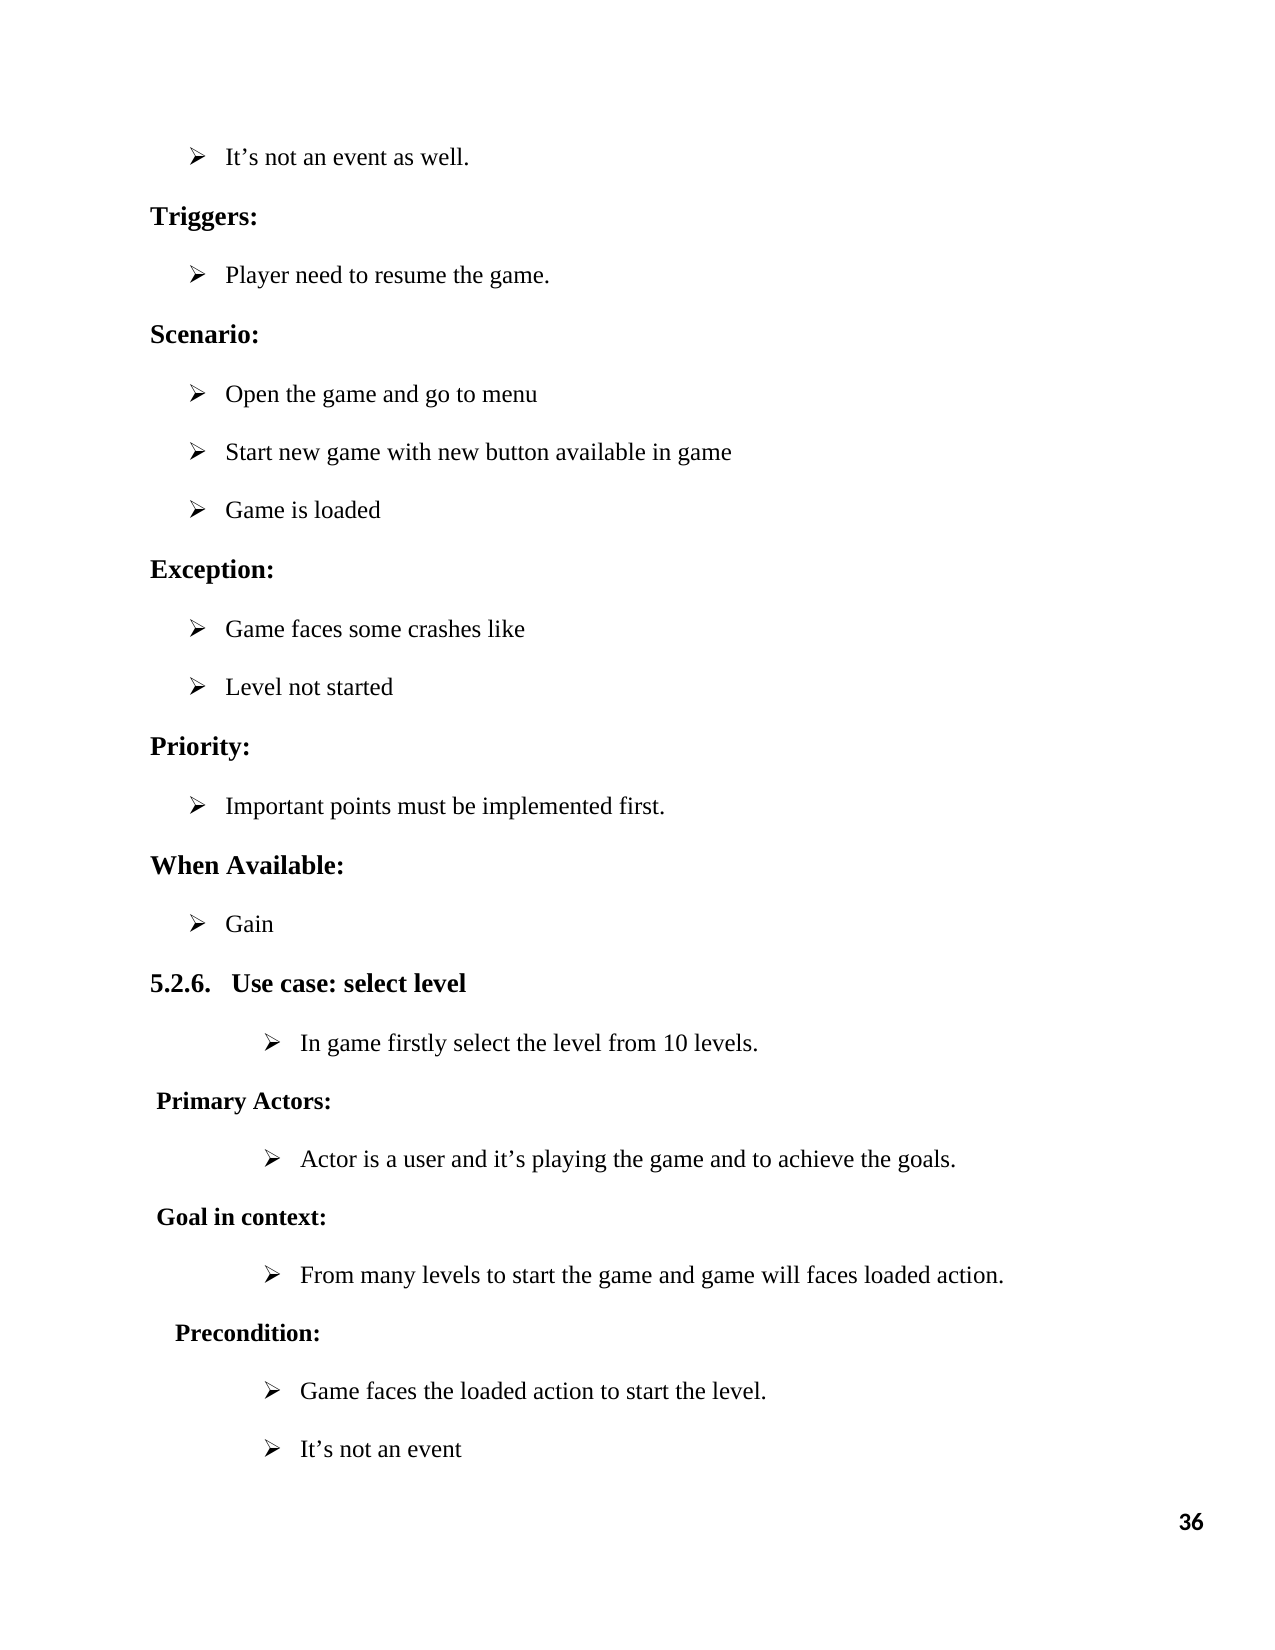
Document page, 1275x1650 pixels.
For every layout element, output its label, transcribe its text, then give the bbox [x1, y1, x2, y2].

text Goal in context: [87, 1202, 1275, 1231]
subtitle It’s not an event as well. [188, 142, 1275, 170]
text Scenario: [150, 318, 1127, 349]
list In game firstly select the level from 10 levels. [262, 1028, 1275, 1057]
subtitle Start new game with new button available in game [188, 437, 1275, 466]
subtitle Important points must be implemented first. [188, 791, 1275, 819]
list Actor is a user and it’s playing the game and to achieve the goals. [262, 1144, 1275, 1173]
text Primary Actors: [87, 1086, 1275, 1115]
text Triggers: [150, 200, 1127, 231]
subtitle Open the game and go to menu [188, 379, 1275, 408]
list It’s not an event [262, 1434, 1275, 1463]
text Precondition: [87, 1318, 1275, 1347]
subtitle Gain [188, 909, 1275, 938]
subtitle Player need to resume the game. [188, 260, 1275, 289]
list Game faces the loaded action to start the level. [262, 1376, 1275, 1405]
text When Available: [150, 849, 1127, 880]
subtitle Use case: select level [150, 967, 1275, 999]
subtitle Game is loaded [188, 495, 1275, 524]
subtitle Level not started [188, 672, 1275, 701]
subtitle Game faces some crashes like [188, 614, 1275, 643]
list From many levels to start the game and game will faces loaded action. [262, 1260, 1275, 1289]
text Priority: [150, 730, 1127, 761]
text Exception: [150, 553, 1127, 584]
